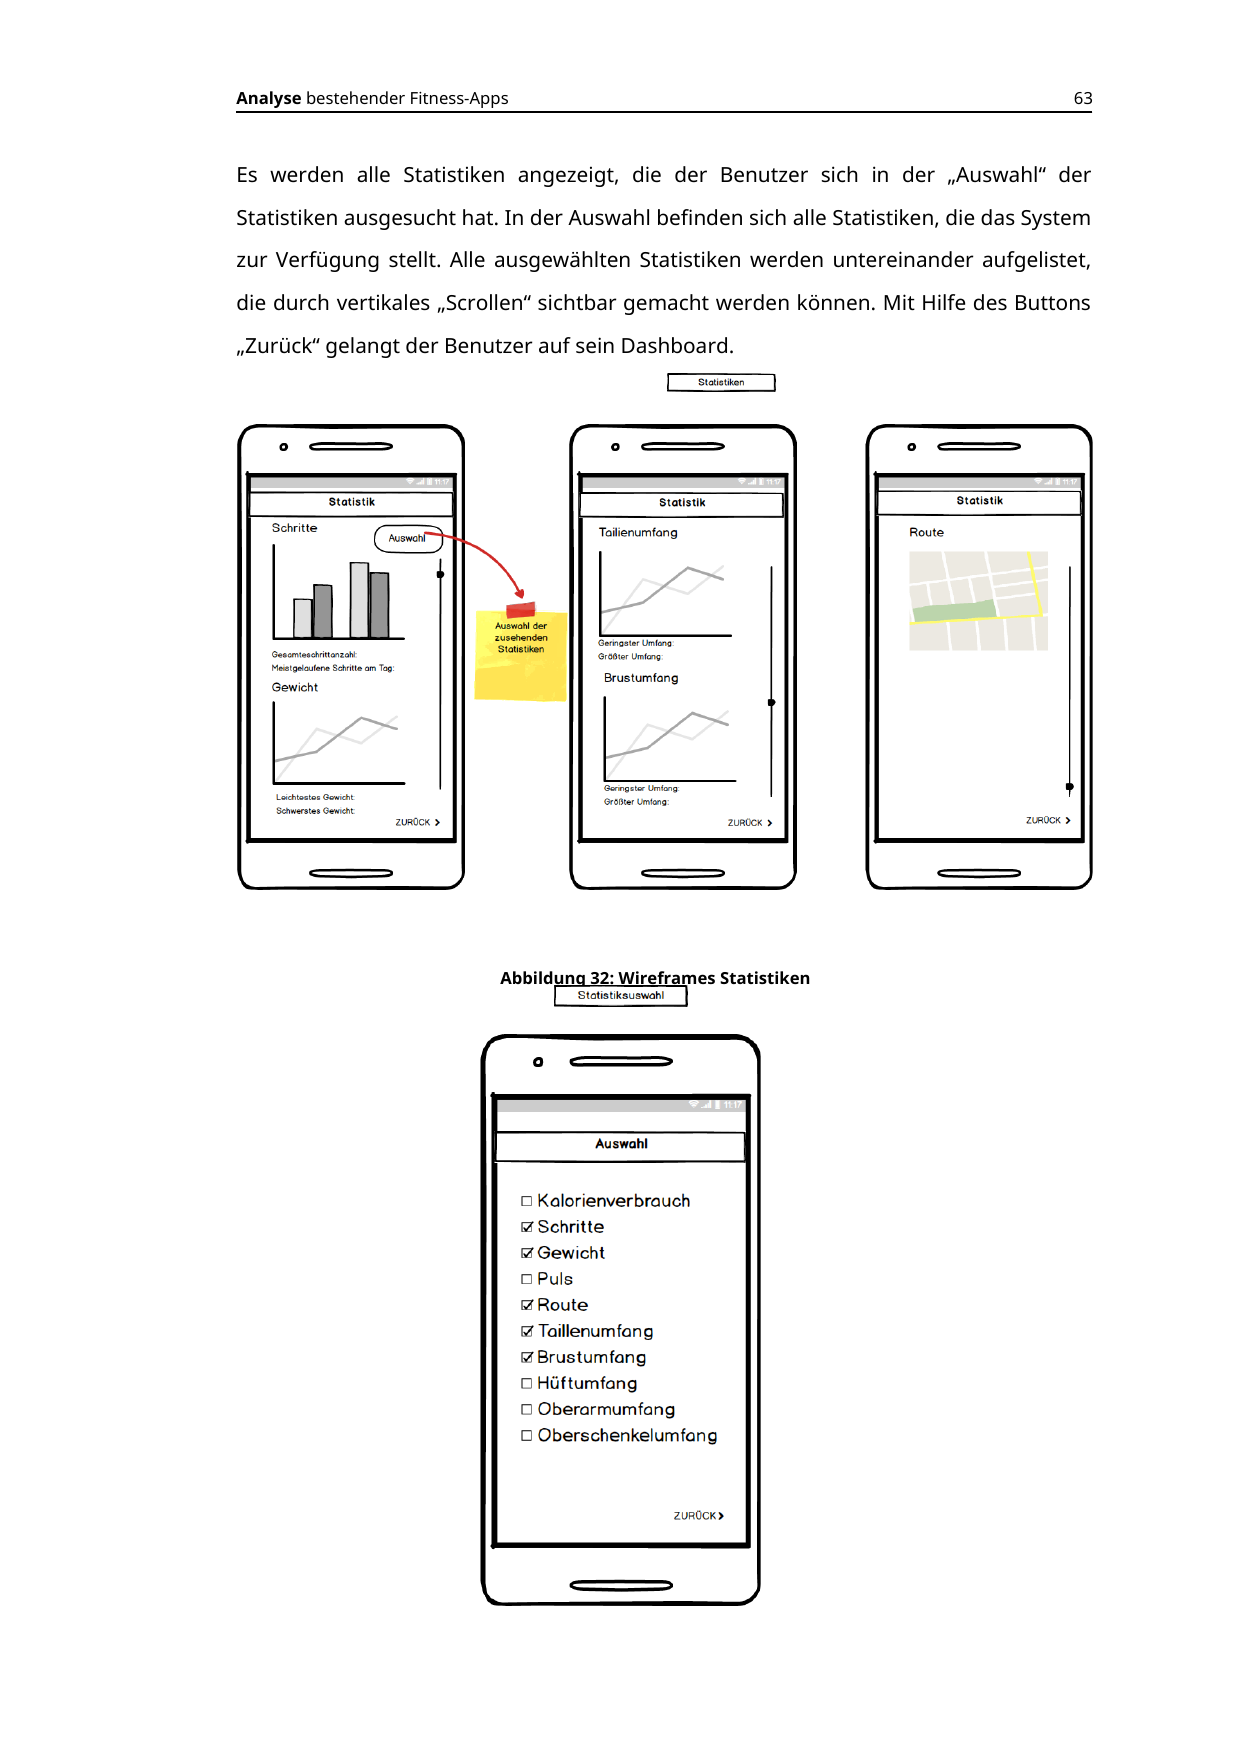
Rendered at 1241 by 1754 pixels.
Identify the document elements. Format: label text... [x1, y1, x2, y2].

text Es werden alle Statistiken angezeigt, die der Benutzer sich in der „Auswahl“ der Statistiken ausgesucht hat. In der Auswahl befinden sich alle Statistiken, die das System zur Verfügung stellt. Alle ausgewählten Statistiken werden untereinander aufgelistet, die durch vertikales „Scrollen“ sichtbar gemacht werden können. Mit Hilfe des Buttons „Zurück“ gelangt der Benutzer auf sein Dashboard. [236, 160, 1092, 359]
picture [236, 373, 1093, 890]
picture [479, 985, 761, 1606]
